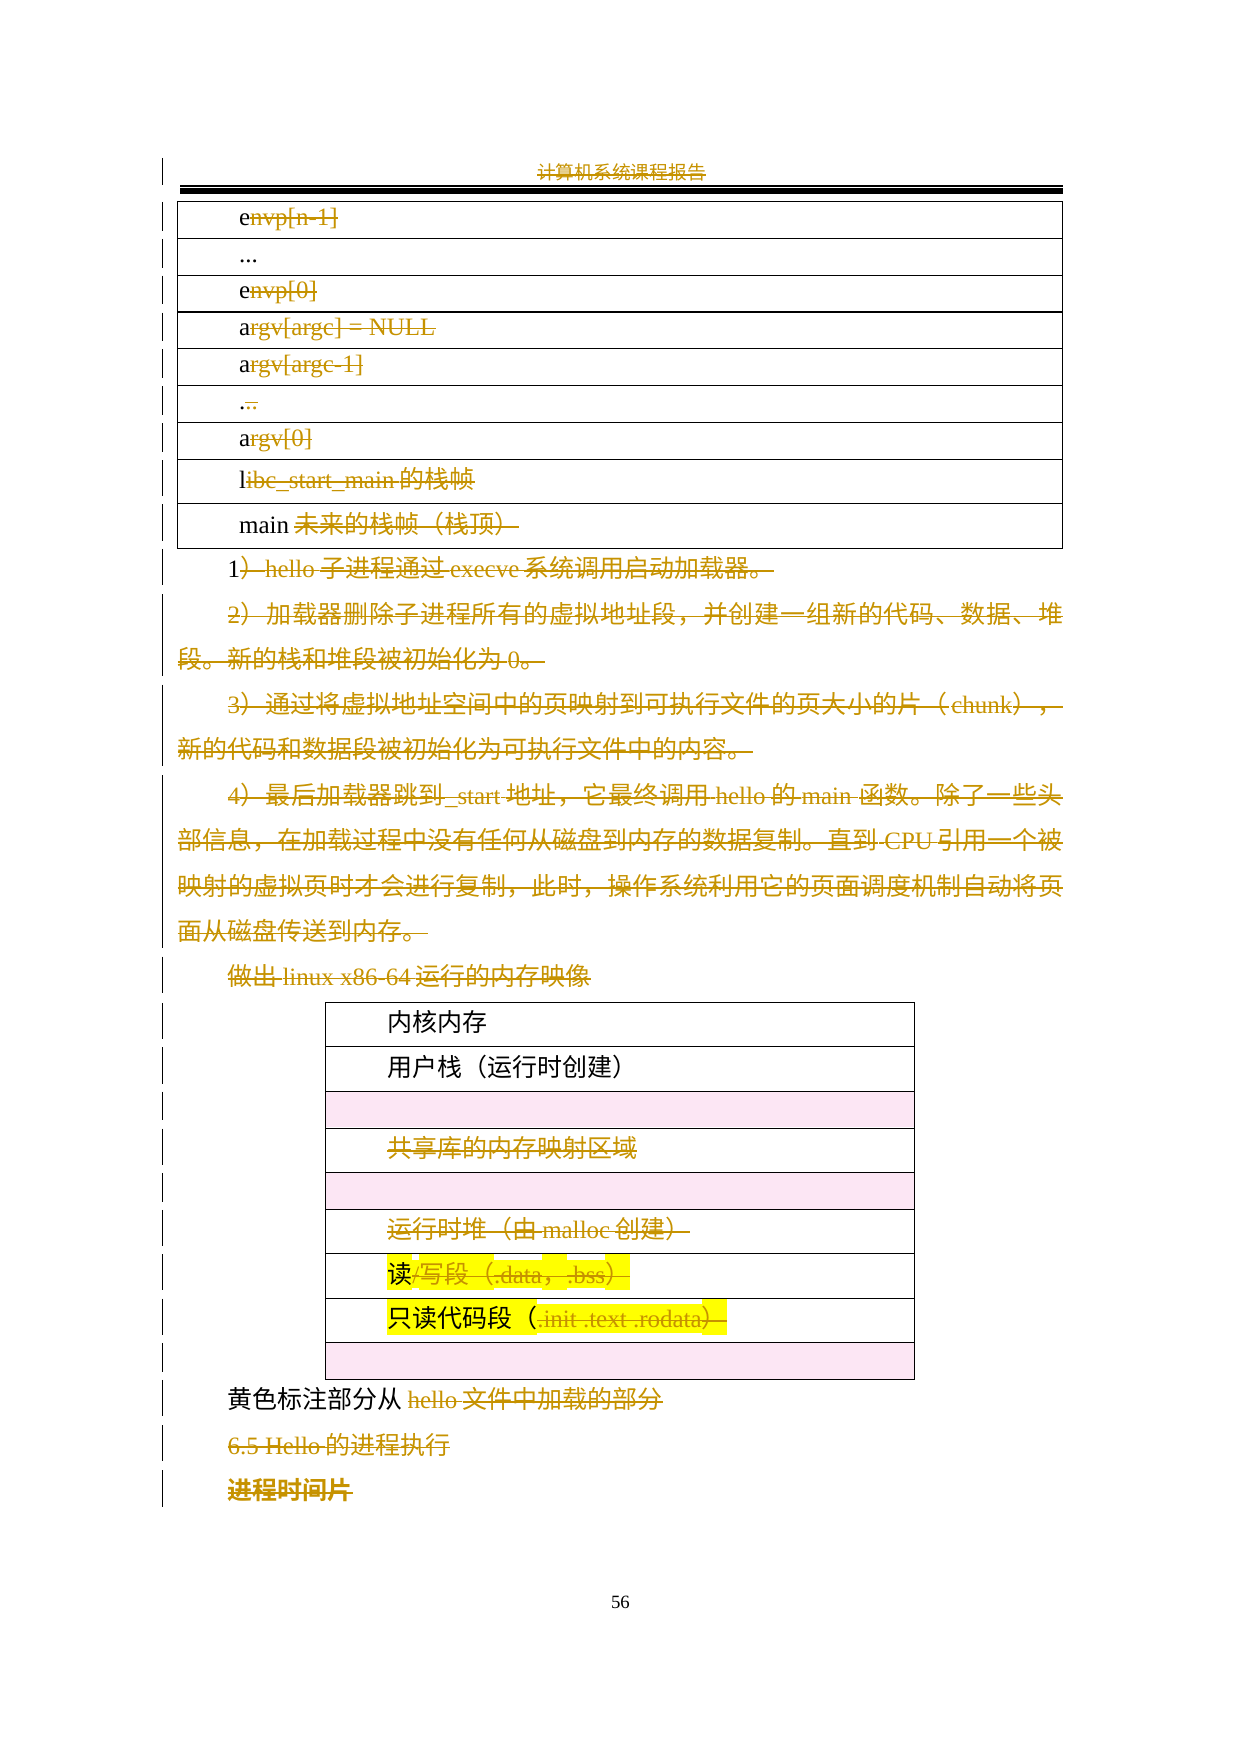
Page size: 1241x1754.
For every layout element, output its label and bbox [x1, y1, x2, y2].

table_cell [178, 423, 1062, 459]
table_cell [178, 386, 1062, 422]
table_cell [178, 349, 1062, 385]
table_cell [178, 460, 1062, 503]
table_cell [326, 1129, 914, 1172]
table_cell [326, 1254, 914, 1297]
table_cell [178, 239, 1062, 274]
table_cell [178, 276, 1062, 311]
table_cell [326, 1299, 914, 1342]
table_cell [326, 1210, 914, 1253]
table_cell [178, 202, 1062, 238]
table_cell [326, 1047, 914, 1091]
table_cell [178, 504, 1062, 548]
table_cell [178, 313, 1062, 348]
table_header [326, 1003, 914, 1046]
